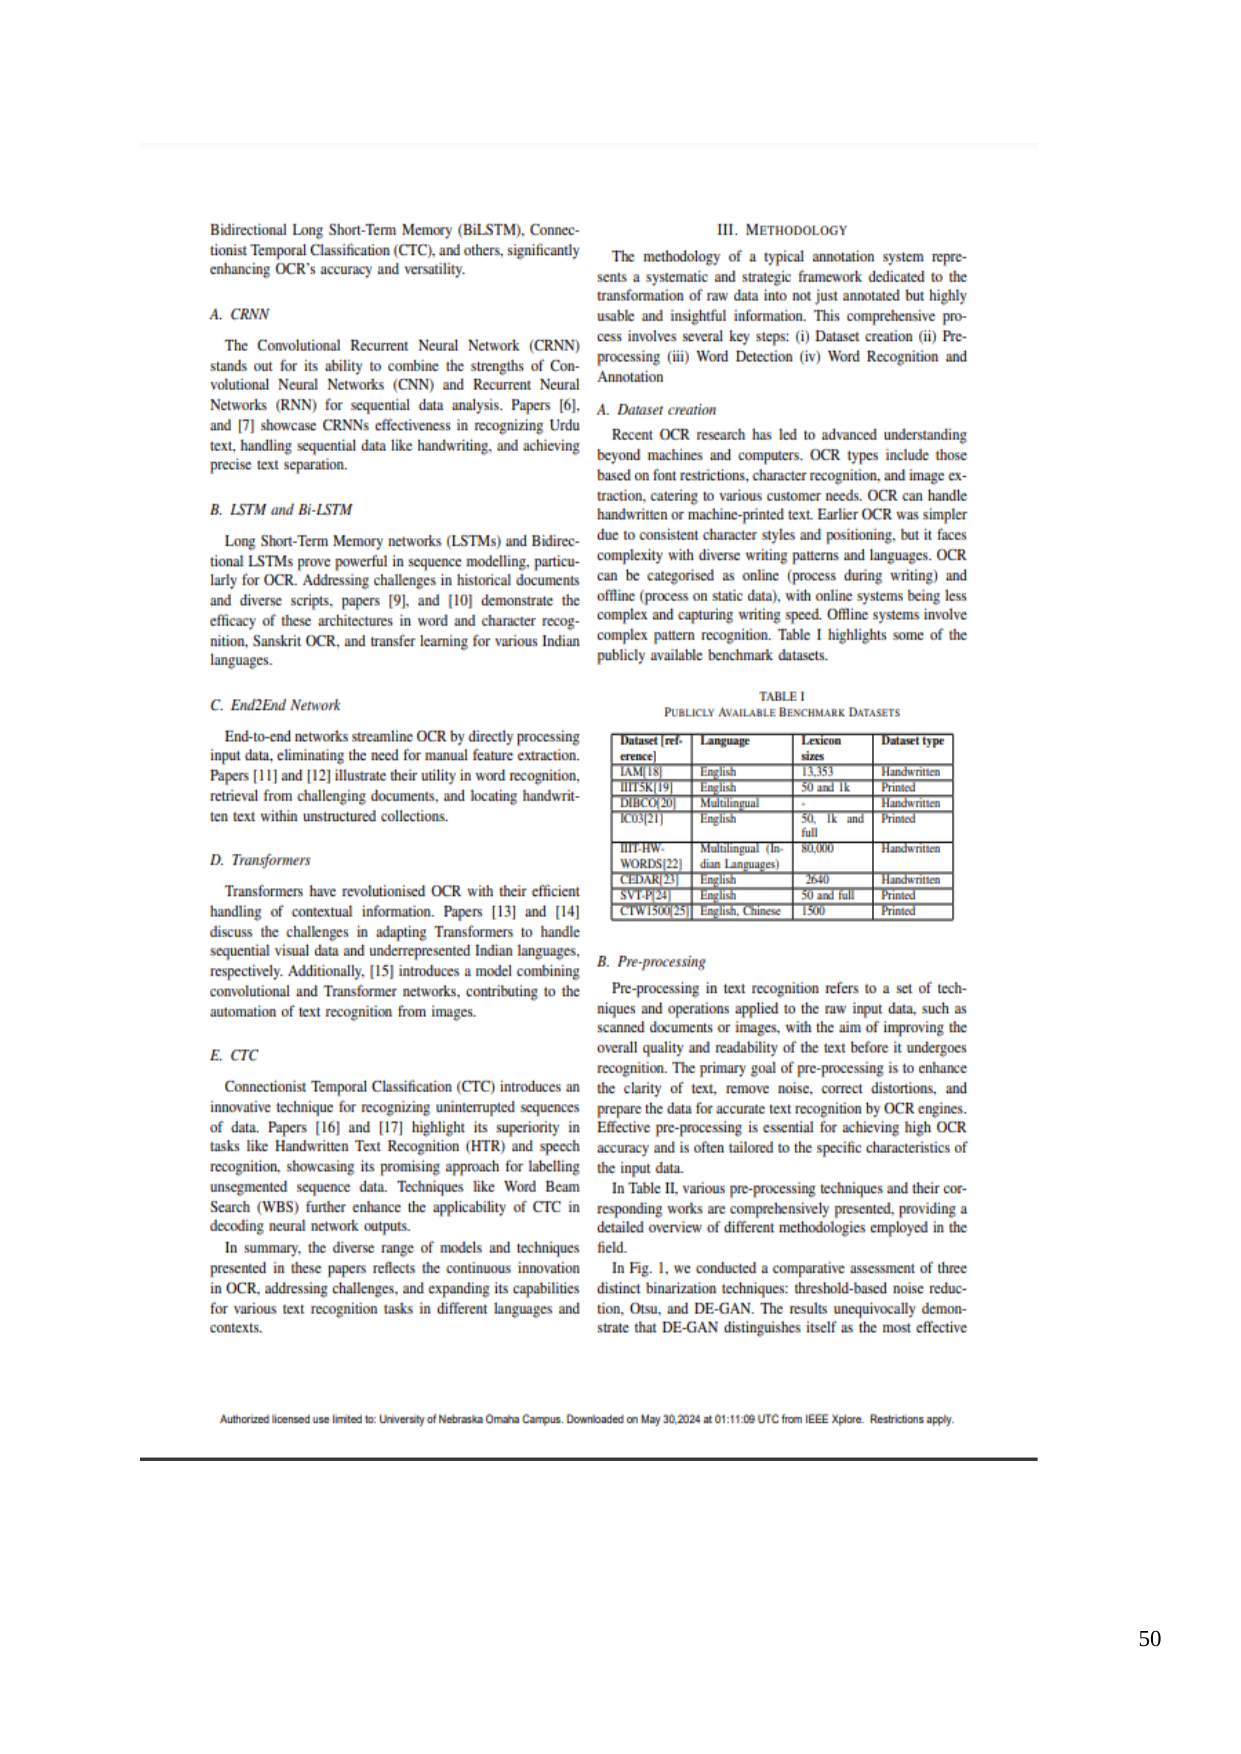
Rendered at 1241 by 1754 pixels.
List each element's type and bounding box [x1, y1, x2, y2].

picture [140, 143, 1038, 1461]
